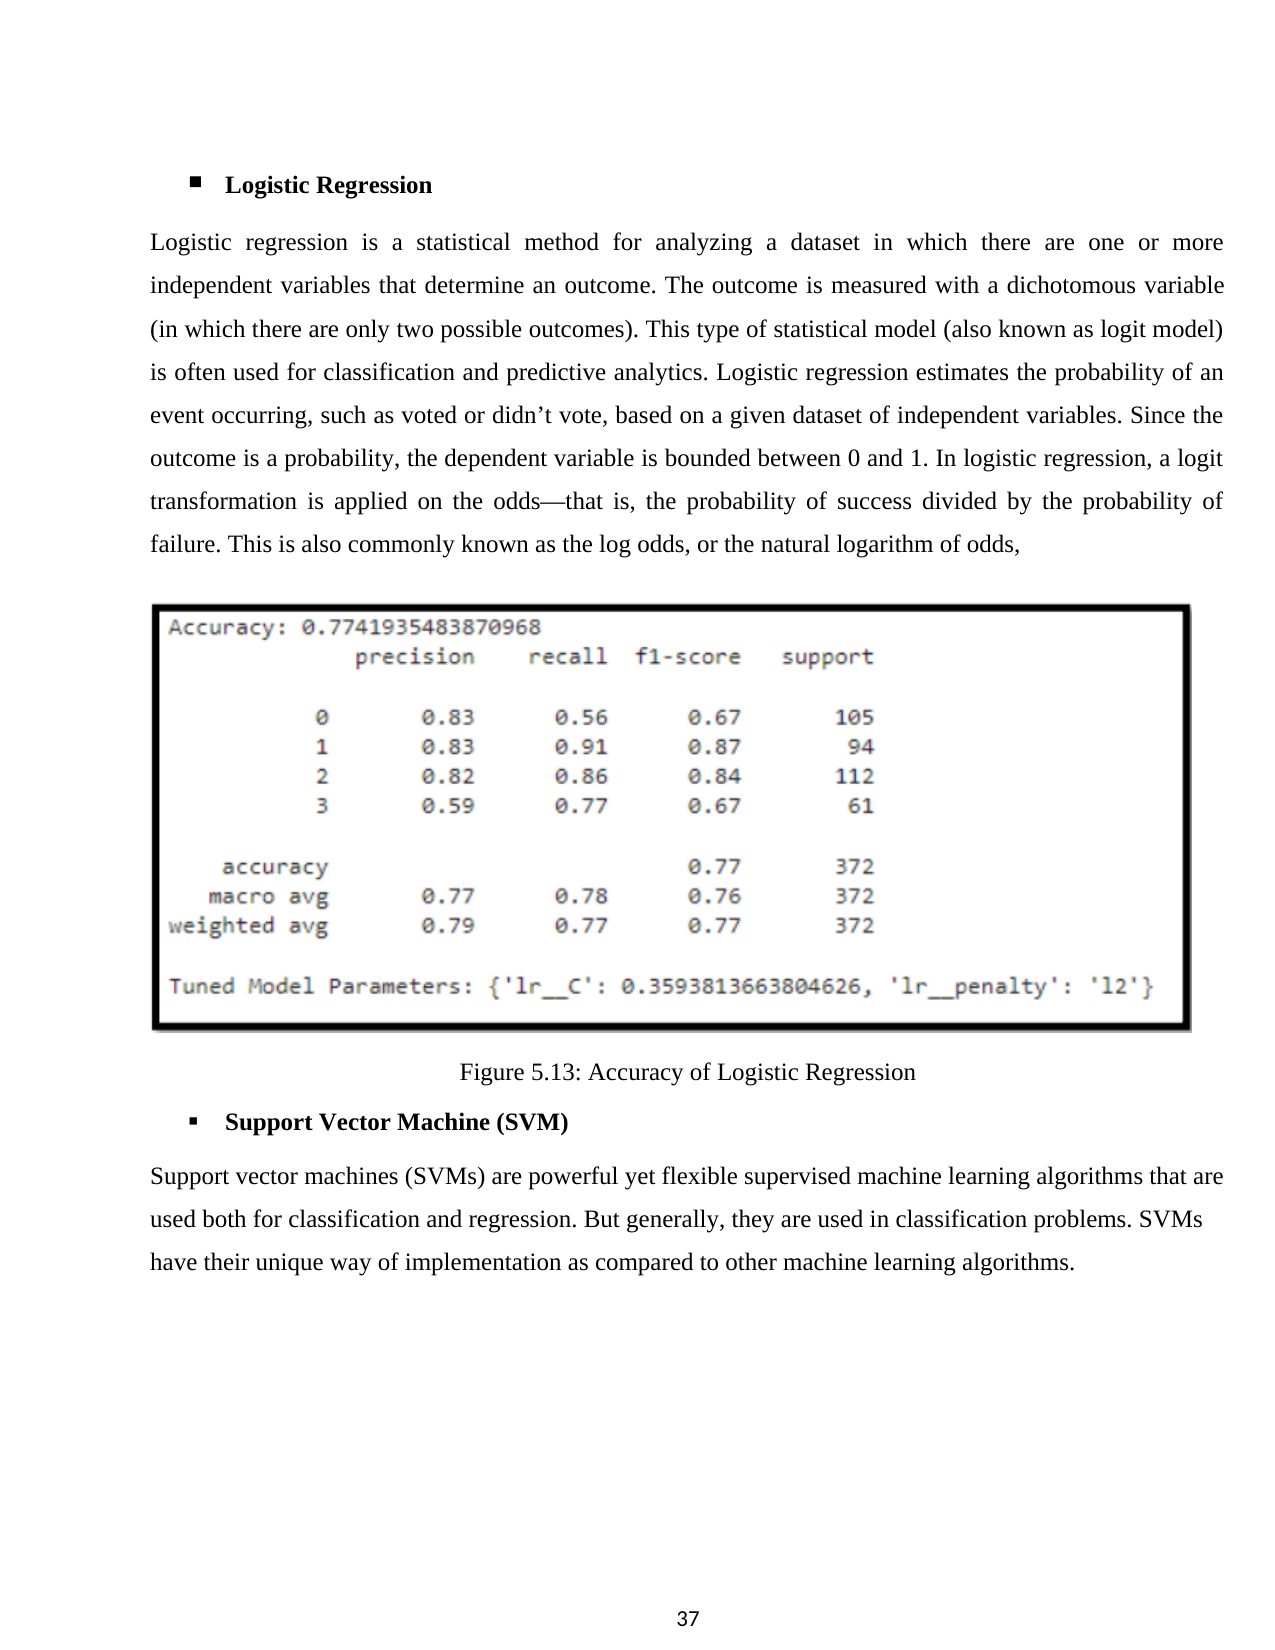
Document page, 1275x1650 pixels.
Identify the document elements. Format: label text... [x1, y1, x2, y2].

text Logistic regression is a statistical method for analyzing a dataset in which there are one or more independent variables that determine an outcome. The outcome is measured with a dichotomous variable (in which there are only two possible outcomes). This type of statistical model (also known as logit model) is often used for classification and predictive analytics. Logistic regression estimates the probability of an event occurring, such as voted or didn’t vote, based on a given dataset of independent variables. Since the outcome is a probability, the dependent variable is bounded between 0 and 1. In logistic regression, a logit transformation is applied on the odds—that is, the probability of success divided by the probability of failure. This is also commonly known as the log odds, or the natural logarithm of odds, [150, 227, 1225, 558]
text Figure 5.13: Accuracy of Logistic Regression [150, 1057, 1225, 1086]
picture [150, 593, 1192, 1033]
list Support Vector Machine (SVM) [187, 1107, 1225, 1136]
list Logistic Regression [187, 162, 1225, 201]
text Support vector machines (SVMs) are powerful yet flexible supervised machine learning algorithms that are used both for classification and regression. But generally, they are used in classification problems. SVMs have their unique way of implementation as compared to other machine learning algorithms. [150, 1161, 1225, 1276]
